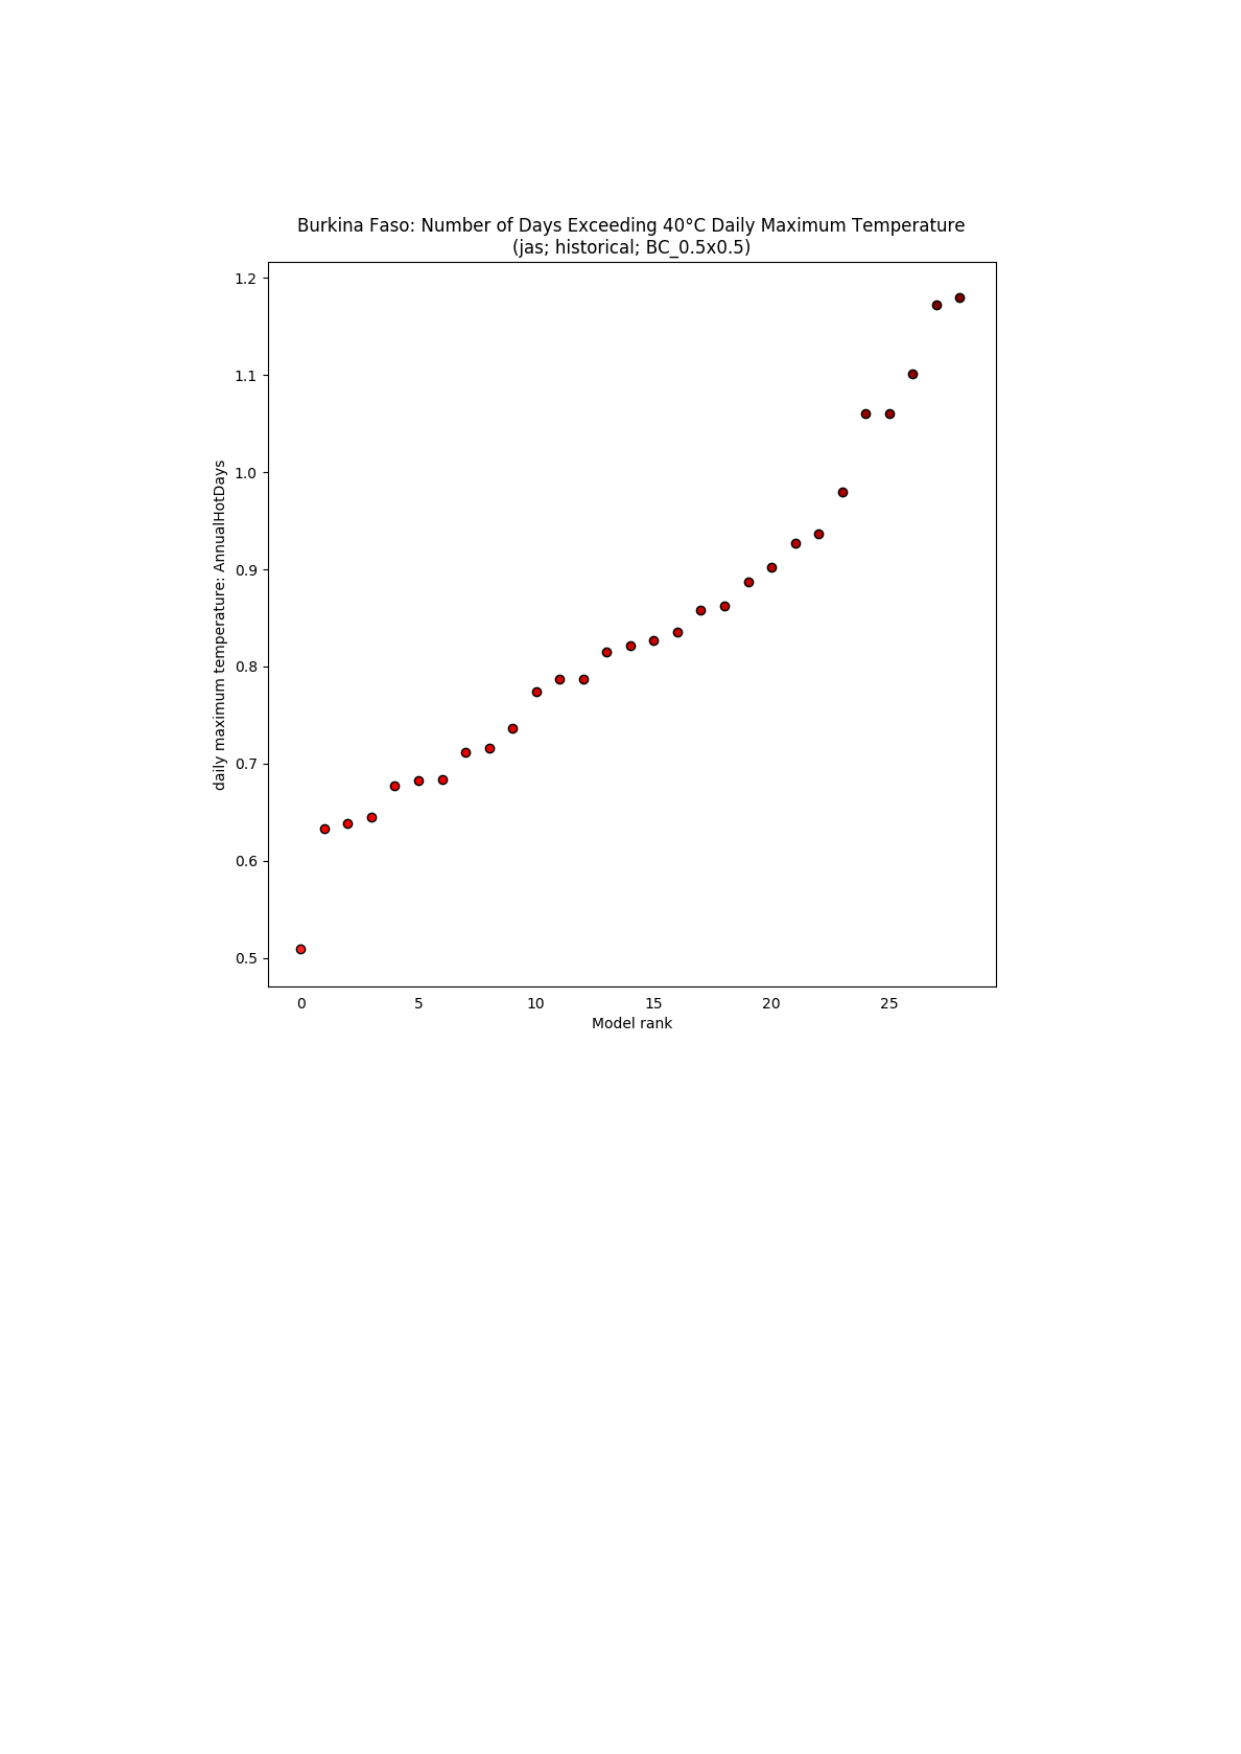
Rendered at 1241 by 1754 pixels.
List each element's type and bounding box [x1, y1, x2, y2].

picture [150, 150, 1090, 1090]
